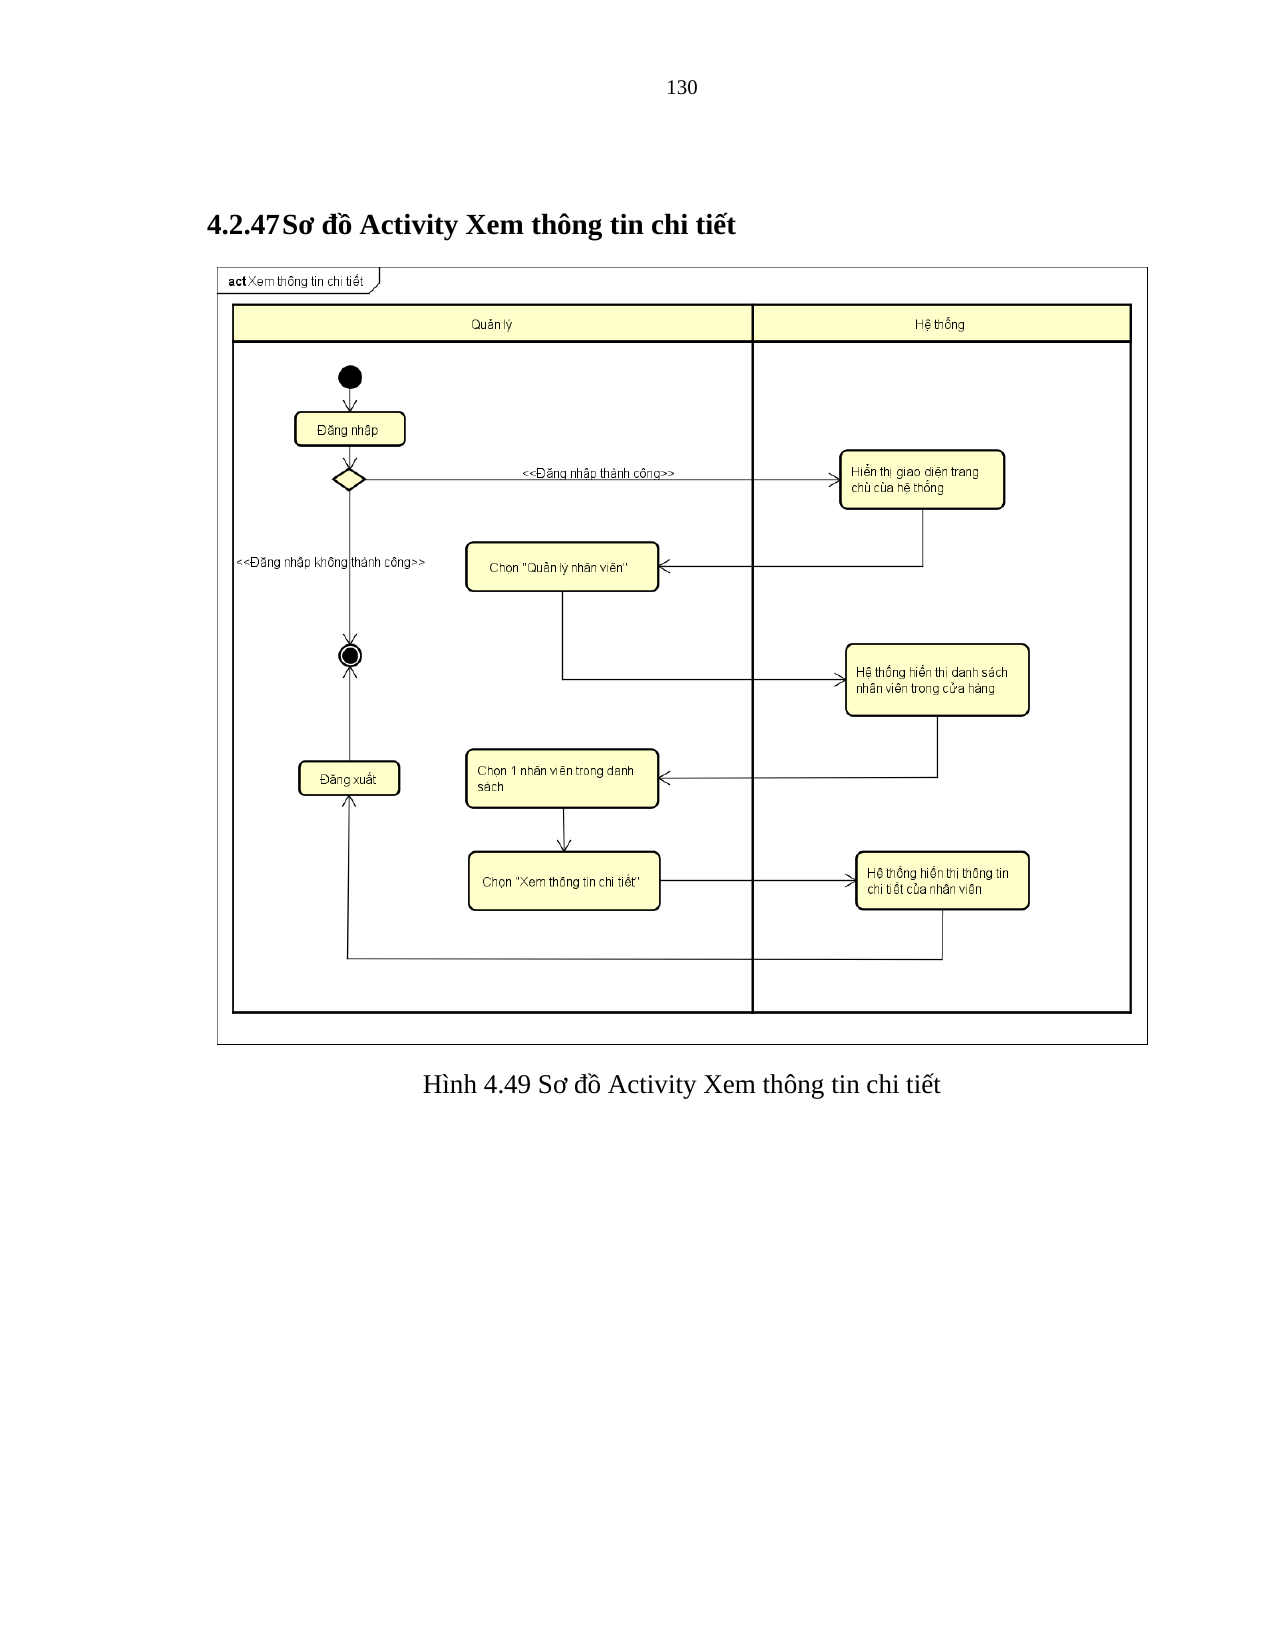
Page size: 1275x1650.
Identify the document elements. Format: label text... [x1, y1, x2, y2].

subtitle Sơ đồ Activity Xem thông tin chi tiết [207, 207, 1157, 240]
picture [206, 257, 1157, 1054]
